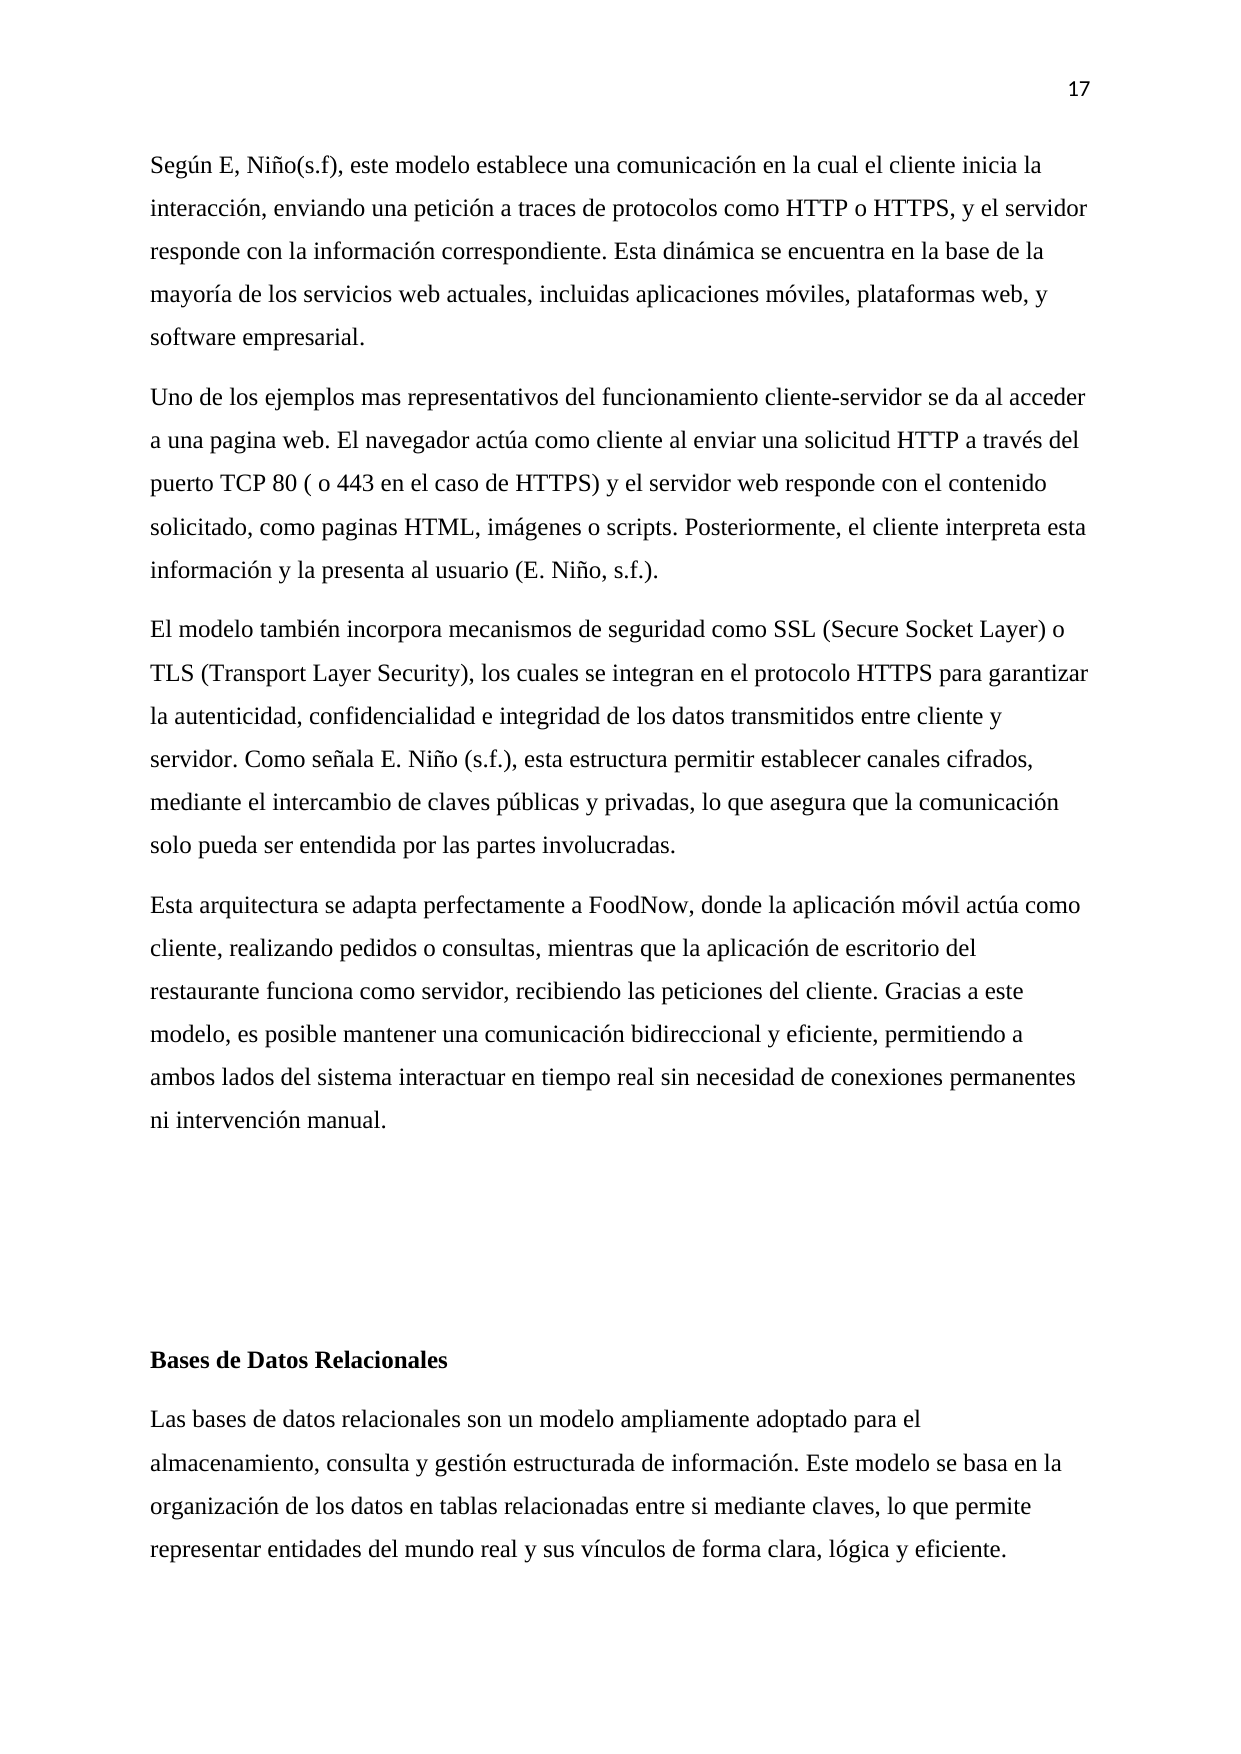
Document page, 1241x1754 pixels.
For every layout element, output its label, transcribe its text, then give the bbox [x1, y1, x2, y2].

text Esta arquitectura se adapta perfectamente a FoodNow, donde la aplicación móvil actúa como cliente, realizando pedidos o consultas, mientras que la aplicación de escritorio del restaurante funciona como servidor, recibiendo las peticiones del cliente. Gracias a este modelo, es posible mantener una comunicación bidireccional y eficiente, permitiendo a ambos lados del sistema interactuar en tiempo real sin necesidad de conexiones permanentes ni intervención manual. [150, 890, 1090, 1134]
text El modelo también incorpora mecanismos de seguridad como SSL (Secure Socket Layer) o TLS (Transport Layer Security), los cuales se integran en el protocolo HTTPS para garantizar la autenticidad, confidencialidad e integridad de los datos transmitidos entre cliente y servidor. Como señala E. Niño (s.f.), esta estructura permitir establecer canales cifrados, mediante el intercambio de claves públicas y privadas, lo que asegura que la comunicación solo pueda ser entendida por las partes involucradas. [150, 614, 1090, 859]
text Uno de los ejemplos mas representativos del funcionamiento cliente-servidor se da al acceder a una pagina web. El navegador actúa como cliente al enviar una solicitud HTTP a través del puerto TCP 80 ( o 443 en el caso de HTTPS) y el servidor web responde con el contenido solicitado, como paginas HTML, imágenes o scripts. Posteriormente, el cliente interpreta esta información y la presenta al usuario (E. Niño, s.f.). [150, 382, 1090, 583]
text Bases de Datos Relacionales [150, 1345, 1090, 1373]
text Las bases de datos relacionales son un modelo ampliamente adoptado para el almacenamiento, consulta y gestión estructurada de información. Este modelo se basa en la organización de los datos en tablas relacionadas entre si mediante claves, lo que permite representar entidades del mundo real y sus vínculos de forma clara, lógica y eficiente. [150, 1404, 1090, 1563]
text Según E, Niño(s.f), este modelo establece una comunicación en la cual el cliente inicia la interacción, enviando una petición a traces de protocolos como HTTP o HTTPS, y el servidor responde con la información correspondiente. Esta dinámica se encuentra en la base de la mayoría de los servicios web actuales, incluidas aplicaciones móviles, plataformas web, y software empresarial. [150, 150, 1090, 351]
